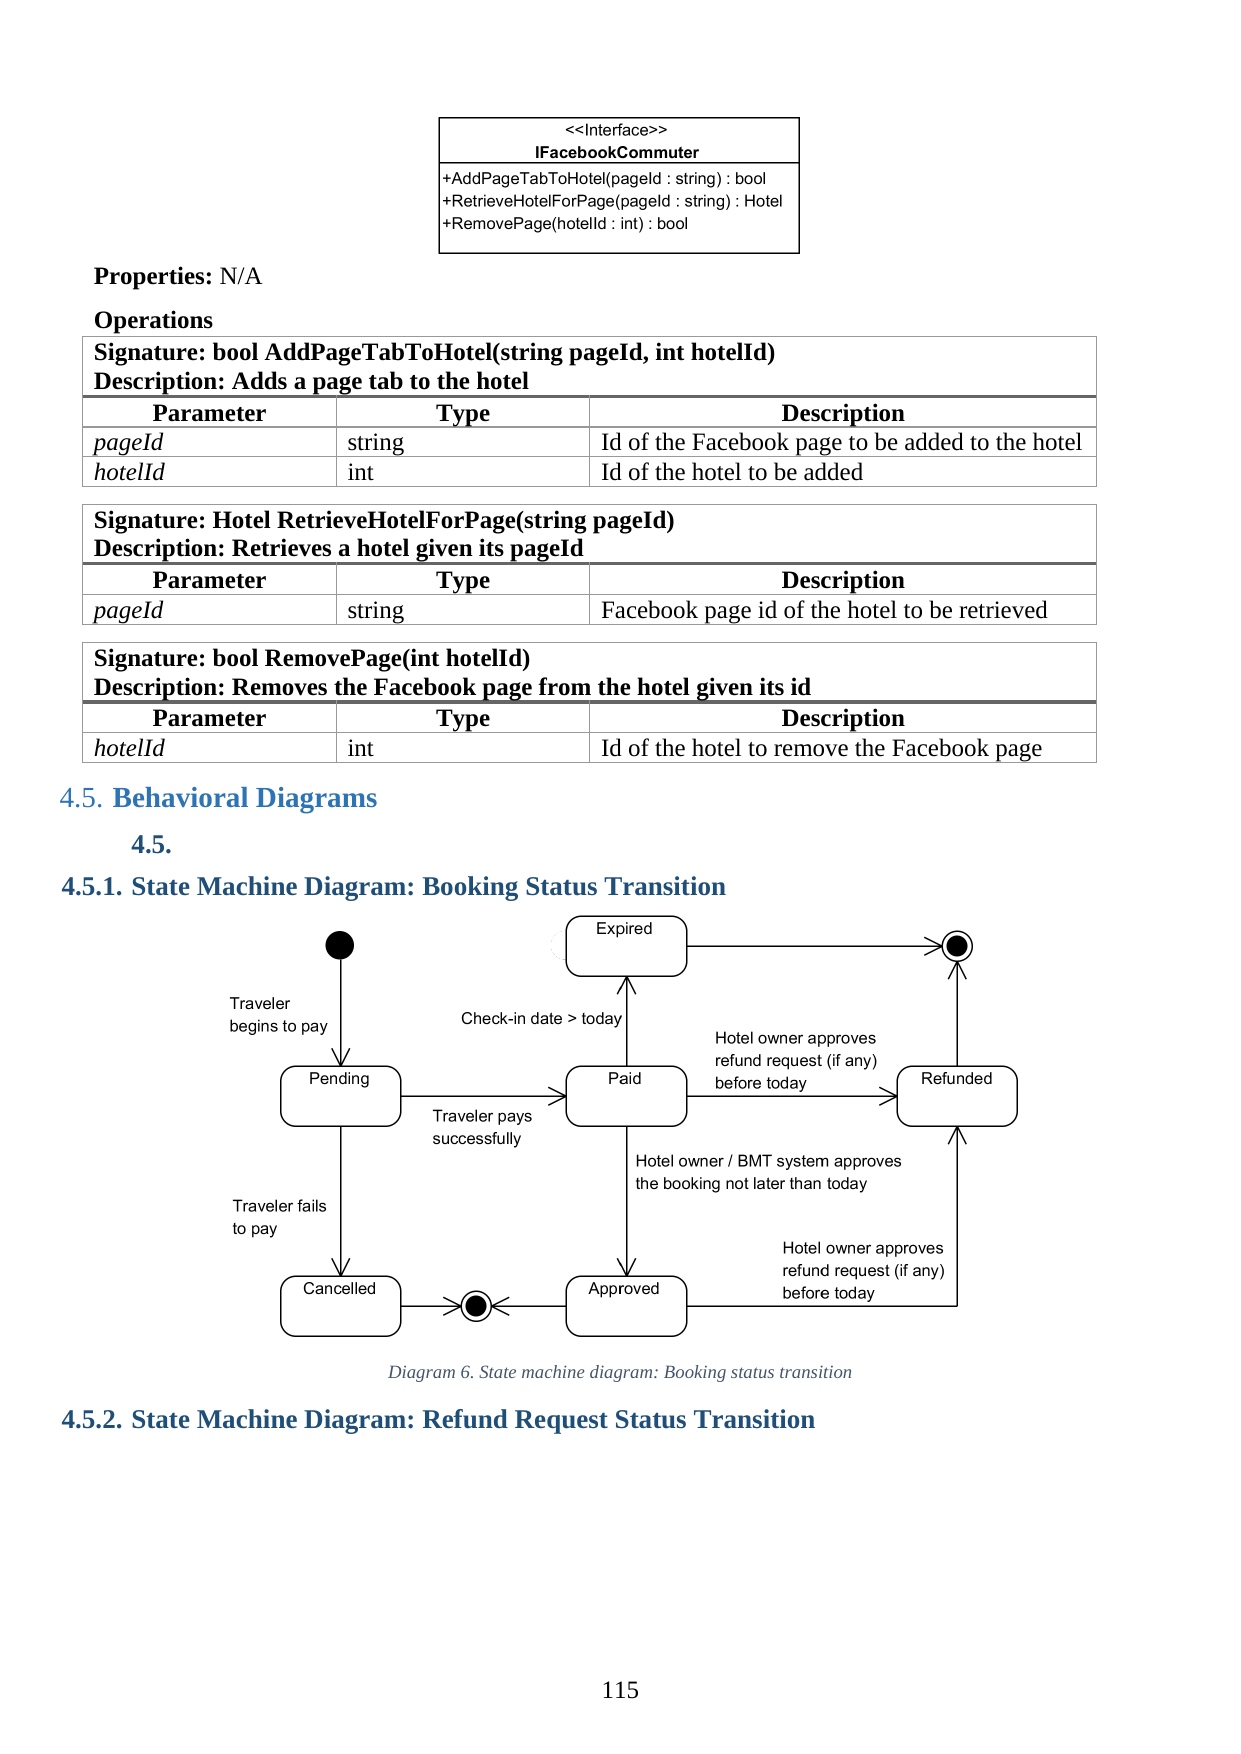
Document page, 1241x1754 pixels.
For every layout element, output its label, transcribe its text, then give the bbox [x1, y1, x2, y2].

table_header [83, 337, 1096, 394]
subtitle Behavioral Diagrams [103, 780, 1146, 813]
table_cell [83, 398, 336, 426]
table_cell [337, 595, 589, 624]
text Operations [94, 305, 1146, 334]
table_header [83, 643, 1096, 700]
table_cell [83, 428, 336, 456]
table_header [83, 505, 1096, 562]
subtitle State Machine Diagram: Booking Status Transition [122, 870, 1146, 901]
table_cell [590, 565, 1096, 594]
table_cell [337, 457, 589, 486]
text Properties: N/A [94, 261, 1146, 290]
picture [217, 912, 1023, 1342]
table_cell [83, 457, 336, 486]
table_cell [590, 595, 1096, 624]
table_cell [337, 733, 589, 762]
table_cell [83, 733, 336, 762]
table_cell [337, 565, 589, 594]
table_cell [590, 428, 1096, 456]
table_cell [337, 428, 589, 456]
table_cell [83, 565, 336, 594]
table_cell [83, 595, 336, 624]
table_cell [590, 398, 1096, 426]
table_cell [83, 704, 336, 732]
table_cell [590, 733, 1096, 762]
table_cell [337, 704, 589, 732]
picture [436, 103, 805, 259]
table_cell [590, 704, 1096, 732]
subtitle State Machine Diagram: Refund Request Status Transition [122, 1403, 1146, 1434]
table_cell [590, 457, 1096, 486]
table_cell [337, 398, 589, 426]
